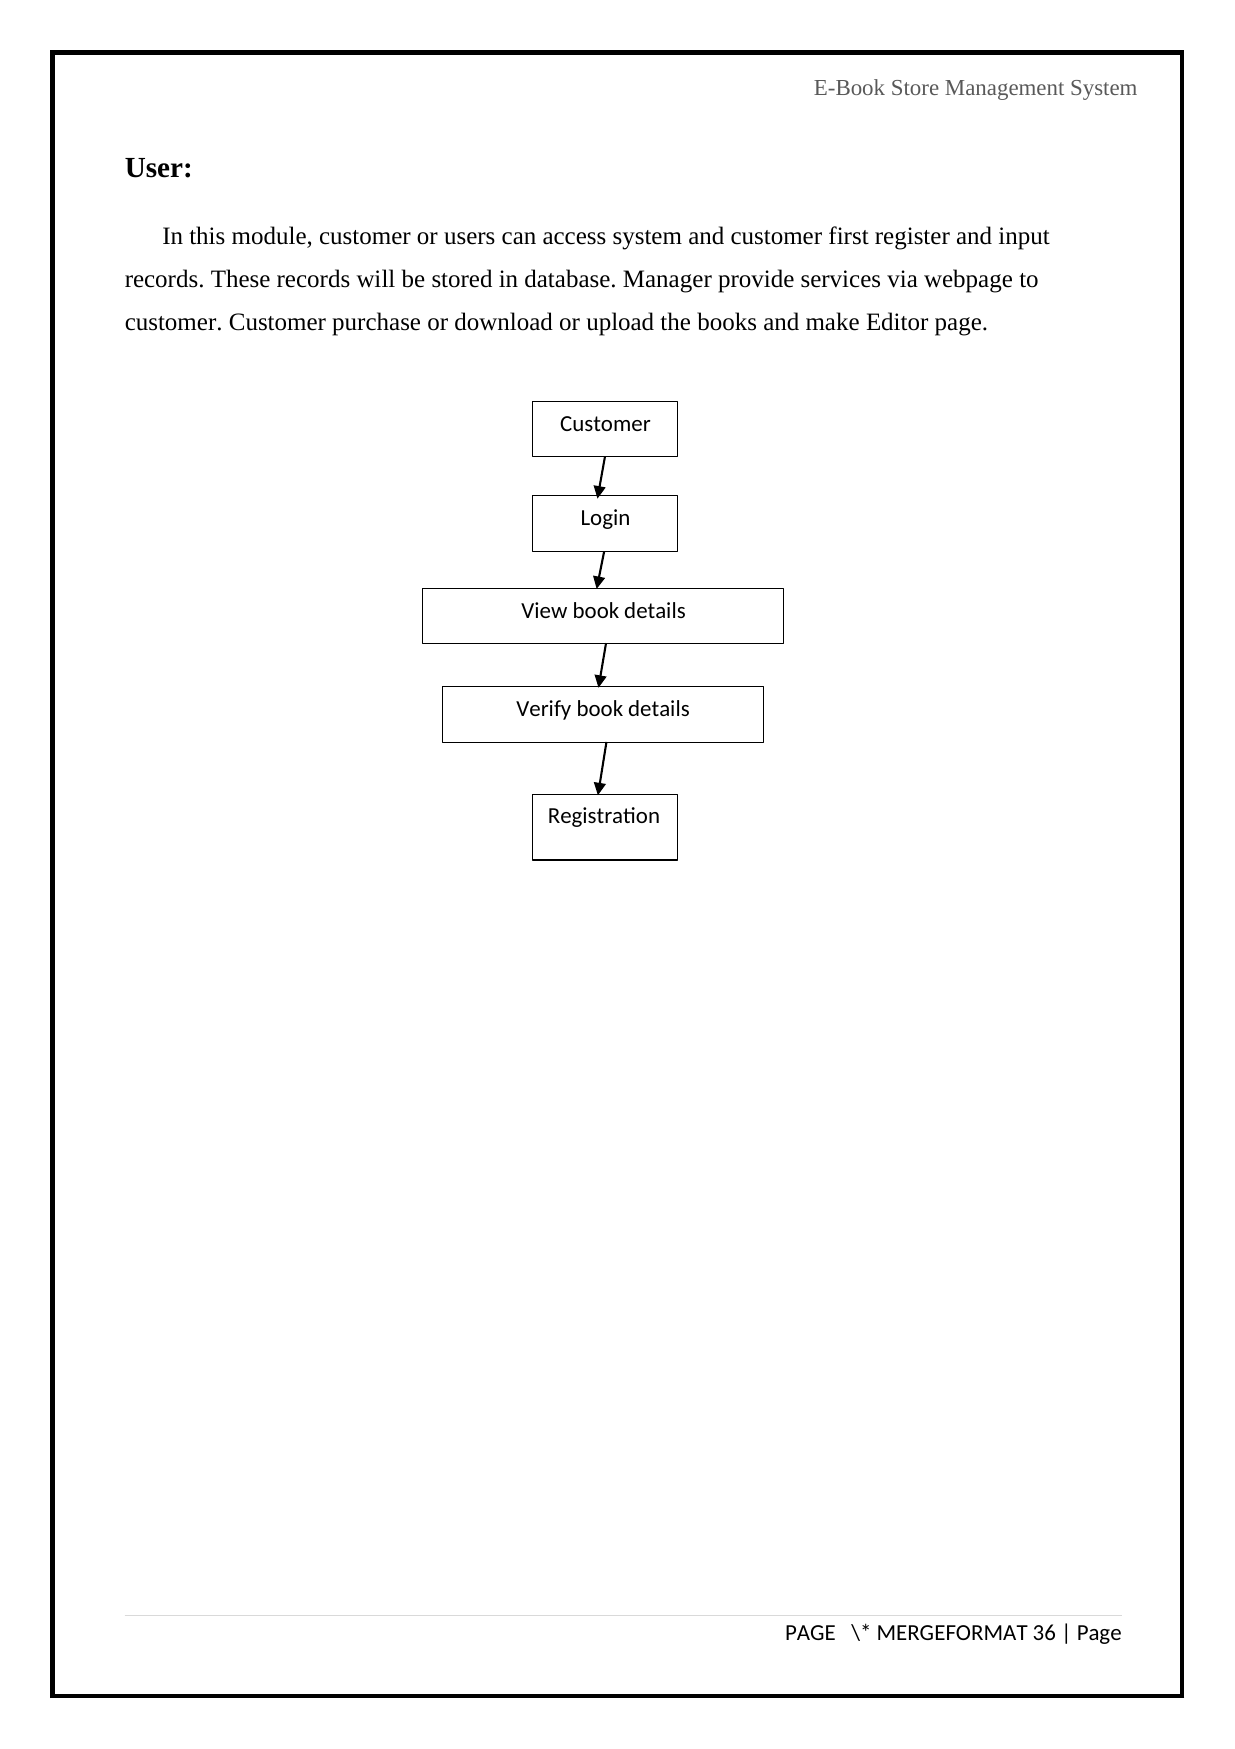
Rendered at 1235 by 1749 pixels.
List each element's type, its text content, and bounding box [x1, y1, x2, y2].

text In this module, customer or users can access system and customer first register and input records. These records will be stored in database. Manager provide services via webpage to customer. Customer purchase or download or upload the books and make Editor page. [124, 221, 1122, 336]
text User: [124, 150, 1122, 183]
